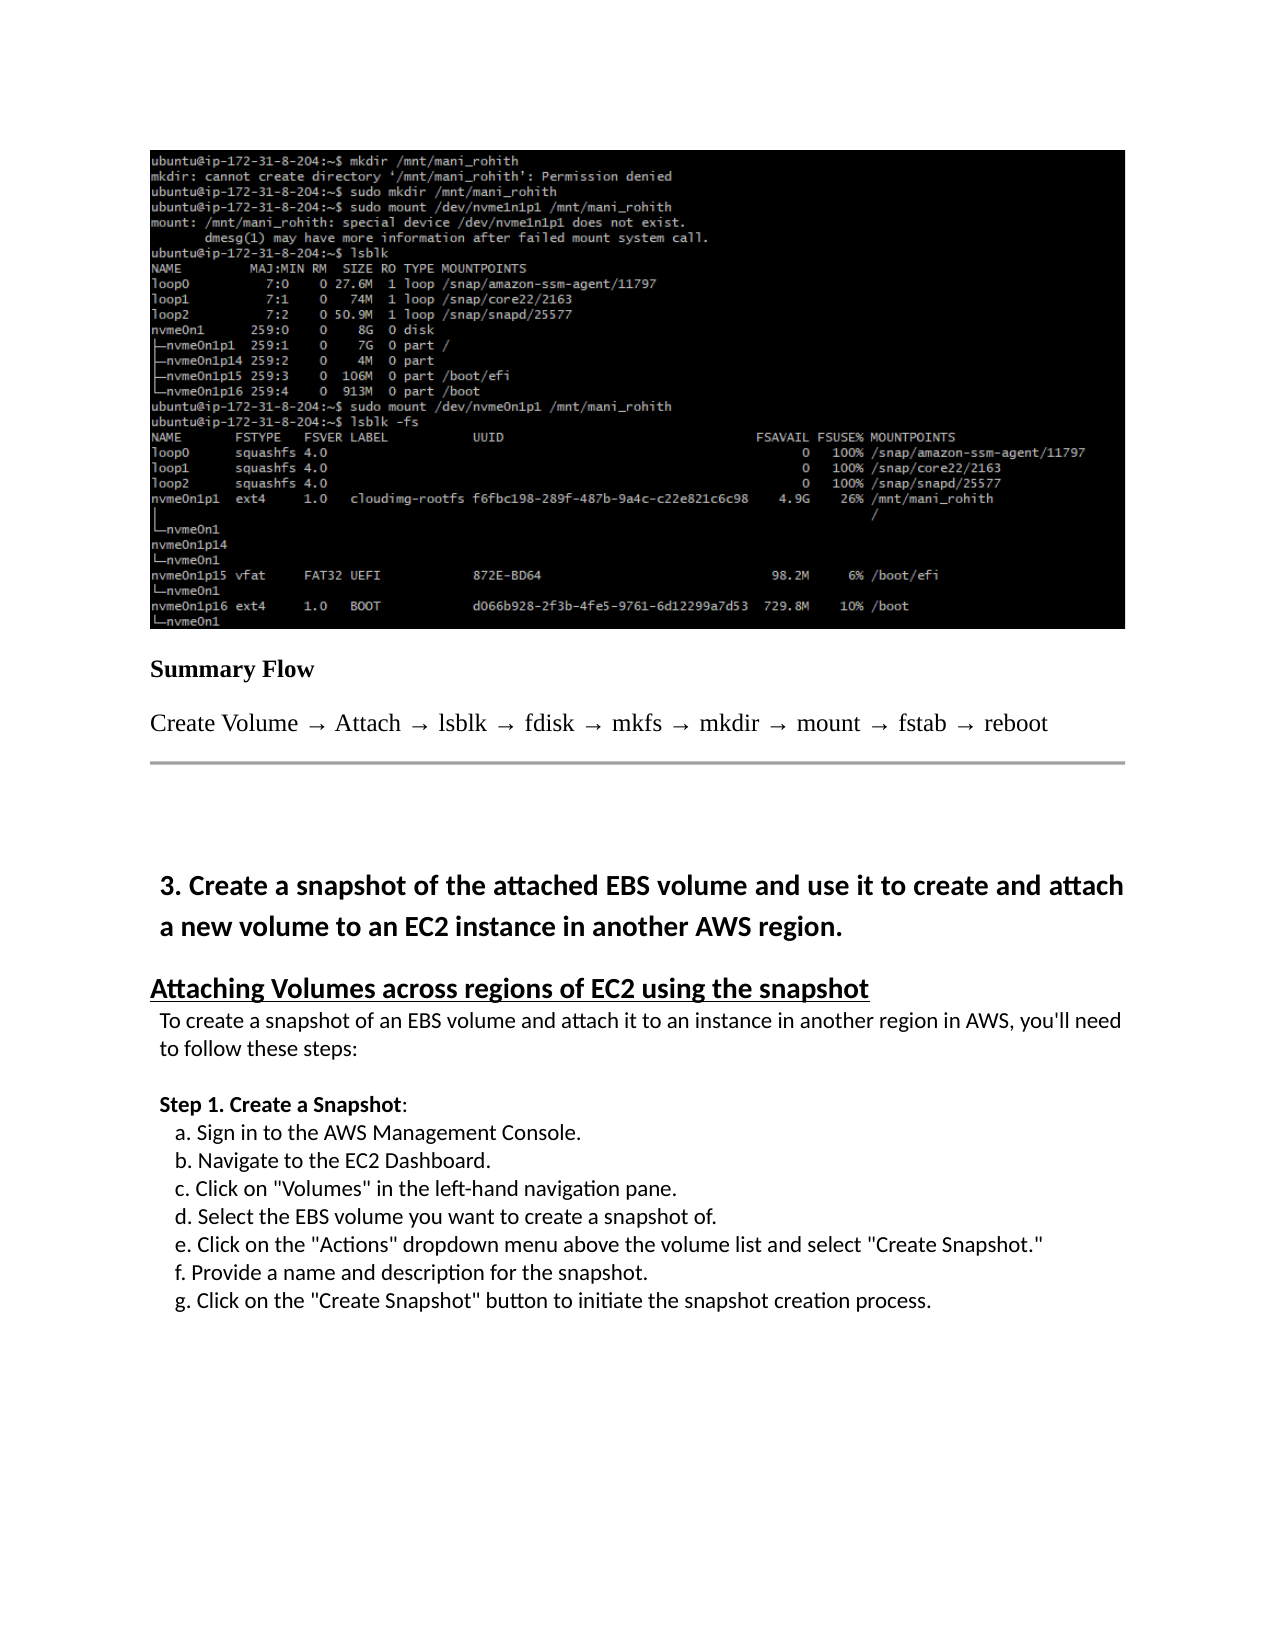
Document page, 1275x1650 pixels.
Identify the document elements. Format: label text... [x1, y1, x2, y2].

text Summary Flow [150, 654, 1125, 682]
text g. Click on the "Create Snapshot" button to initiate the snapshot creation process. [159, 1286, 1125, 1314]
text Step 1. Create a Snapshot: [159, 1090, 1125, 1118]
text b. Navigate to the EC2 Dashboard. [159, 1146, 1125, 1174]
text d. Select the EBS volume you want to create a snapshot of. [159, 1202, 1125, 1230]
text To create a snapshot of an EBS volume and attach it to an instance in another region in AWS, you'll need to follow these steps: [159, 1006, 1125, 1062]
text Create Volume → Attach → lsblk → fdisk → mkfs → mkdir → mount → fstab → reboot [150, 708, 1125, 736]
text e. Click on the "Actions" dropdown menu above the volume list and select "Create Snapshot." [159, 1230, 1125, 1258]
picture [150, 150, 1125, 629]
text f. Provide a name and description for the snapshot. [159, 1258, 1125, 1286]
text 3. Create a snapshot of the attached EBS volume and use it to create and attach a new volume to an EC2 instance in another AWS region. [159, 867, 1125, 944]
text Attaching Volumes across regions of EC2 using the snapshot [150, 970, 1125, 1006]
text a. Sign in to the AWS Management Console. [159, 1118, 1125, 1146]
text c. Click on "Volumes" in the left-hand navigation pane. [159, 1174, 1125, 1202]
